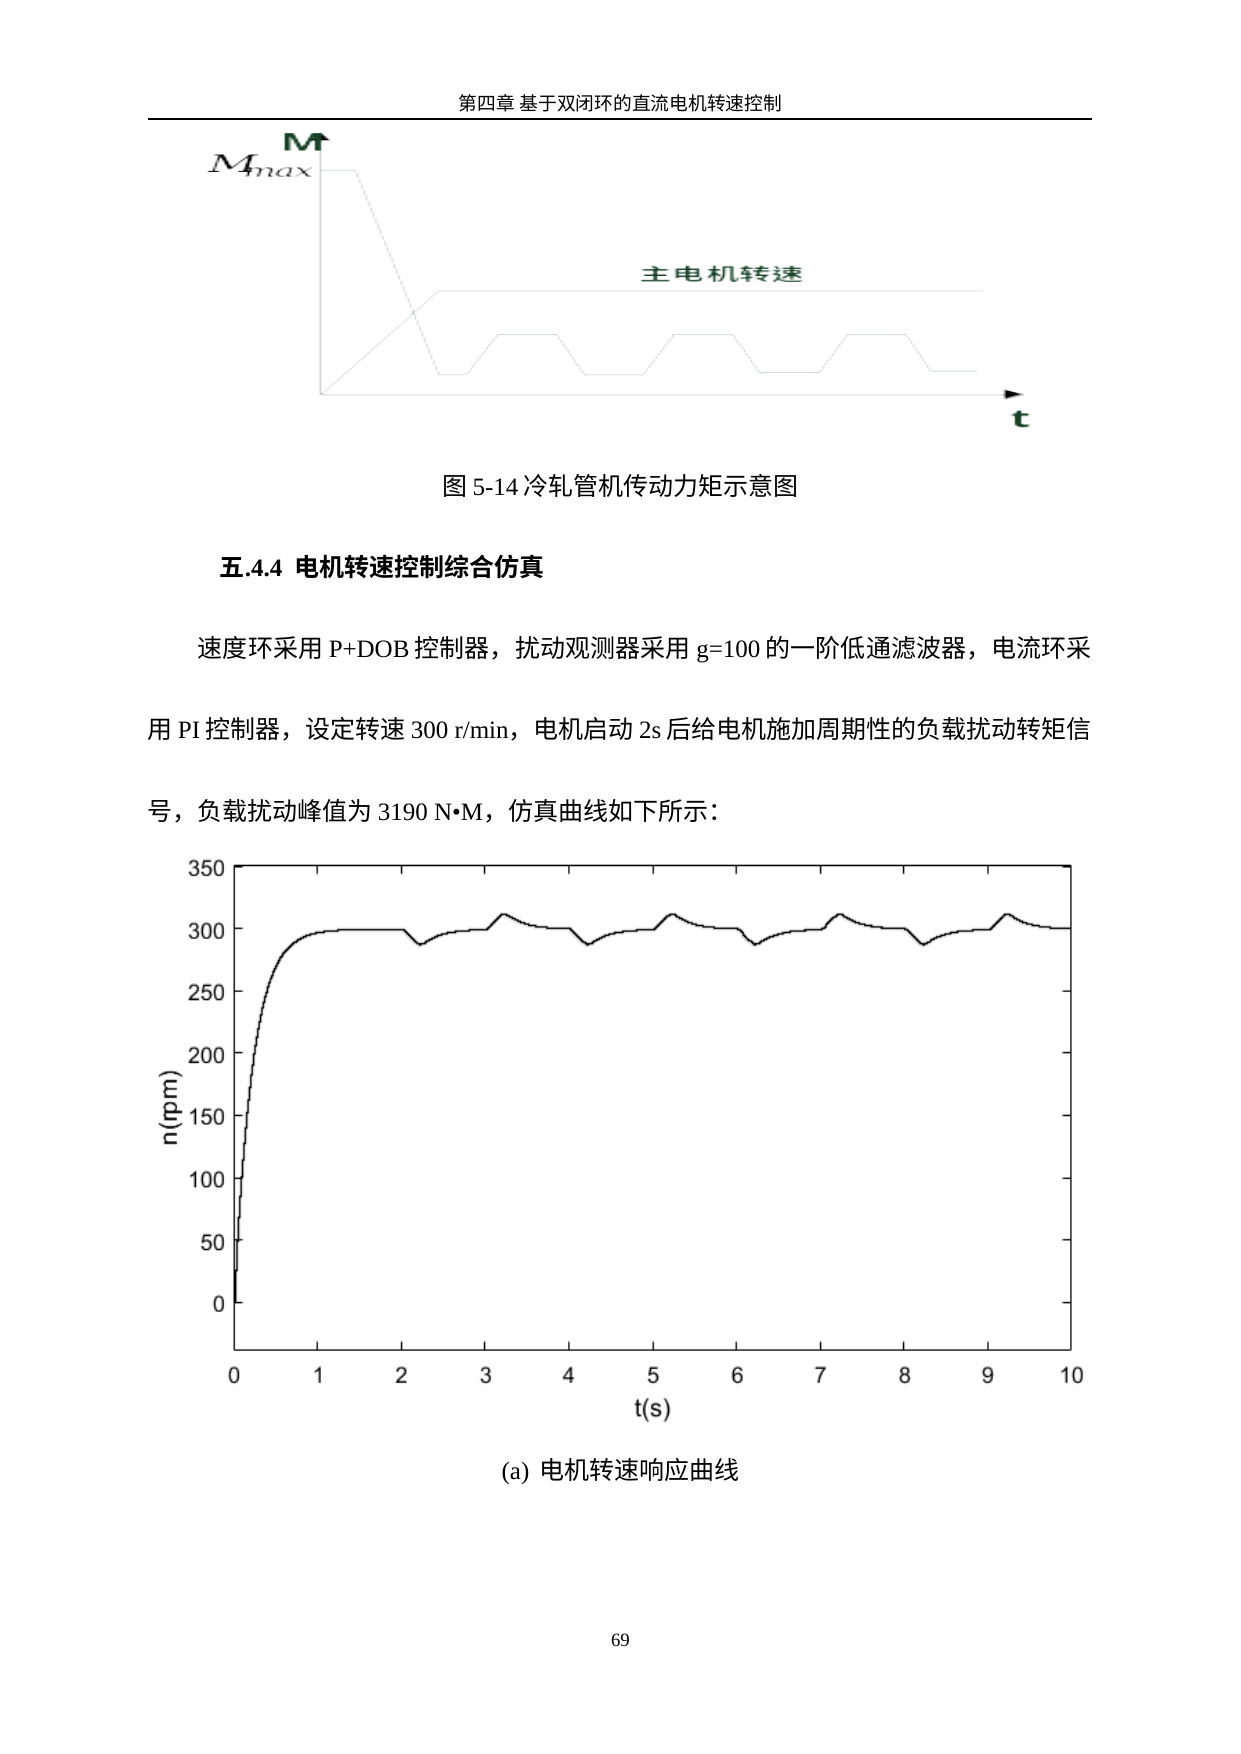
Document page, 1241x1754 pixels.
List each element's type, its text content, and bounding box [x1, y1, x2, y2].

subtitle 电机转速控制综合仿真 [169, 533, 1071, 598]
text 速度环采用P+DOB控制器，扰动观测器采用g=100的一阶低通滤波器，电流环采用PI控制器，设定转速300 r/min，电机启动2s后给电机施加周期性的负载扰动转矩信号，负载扰动峰值为3190 N•M，仿真曲线如下所示： [148, 614, 1092, 842]
list 电机转速响应曲线 [148, 1436, 1092, 1501]
text 图5-14冷轧管机传动力矩示意图 [148, 452, 1092, 517]
